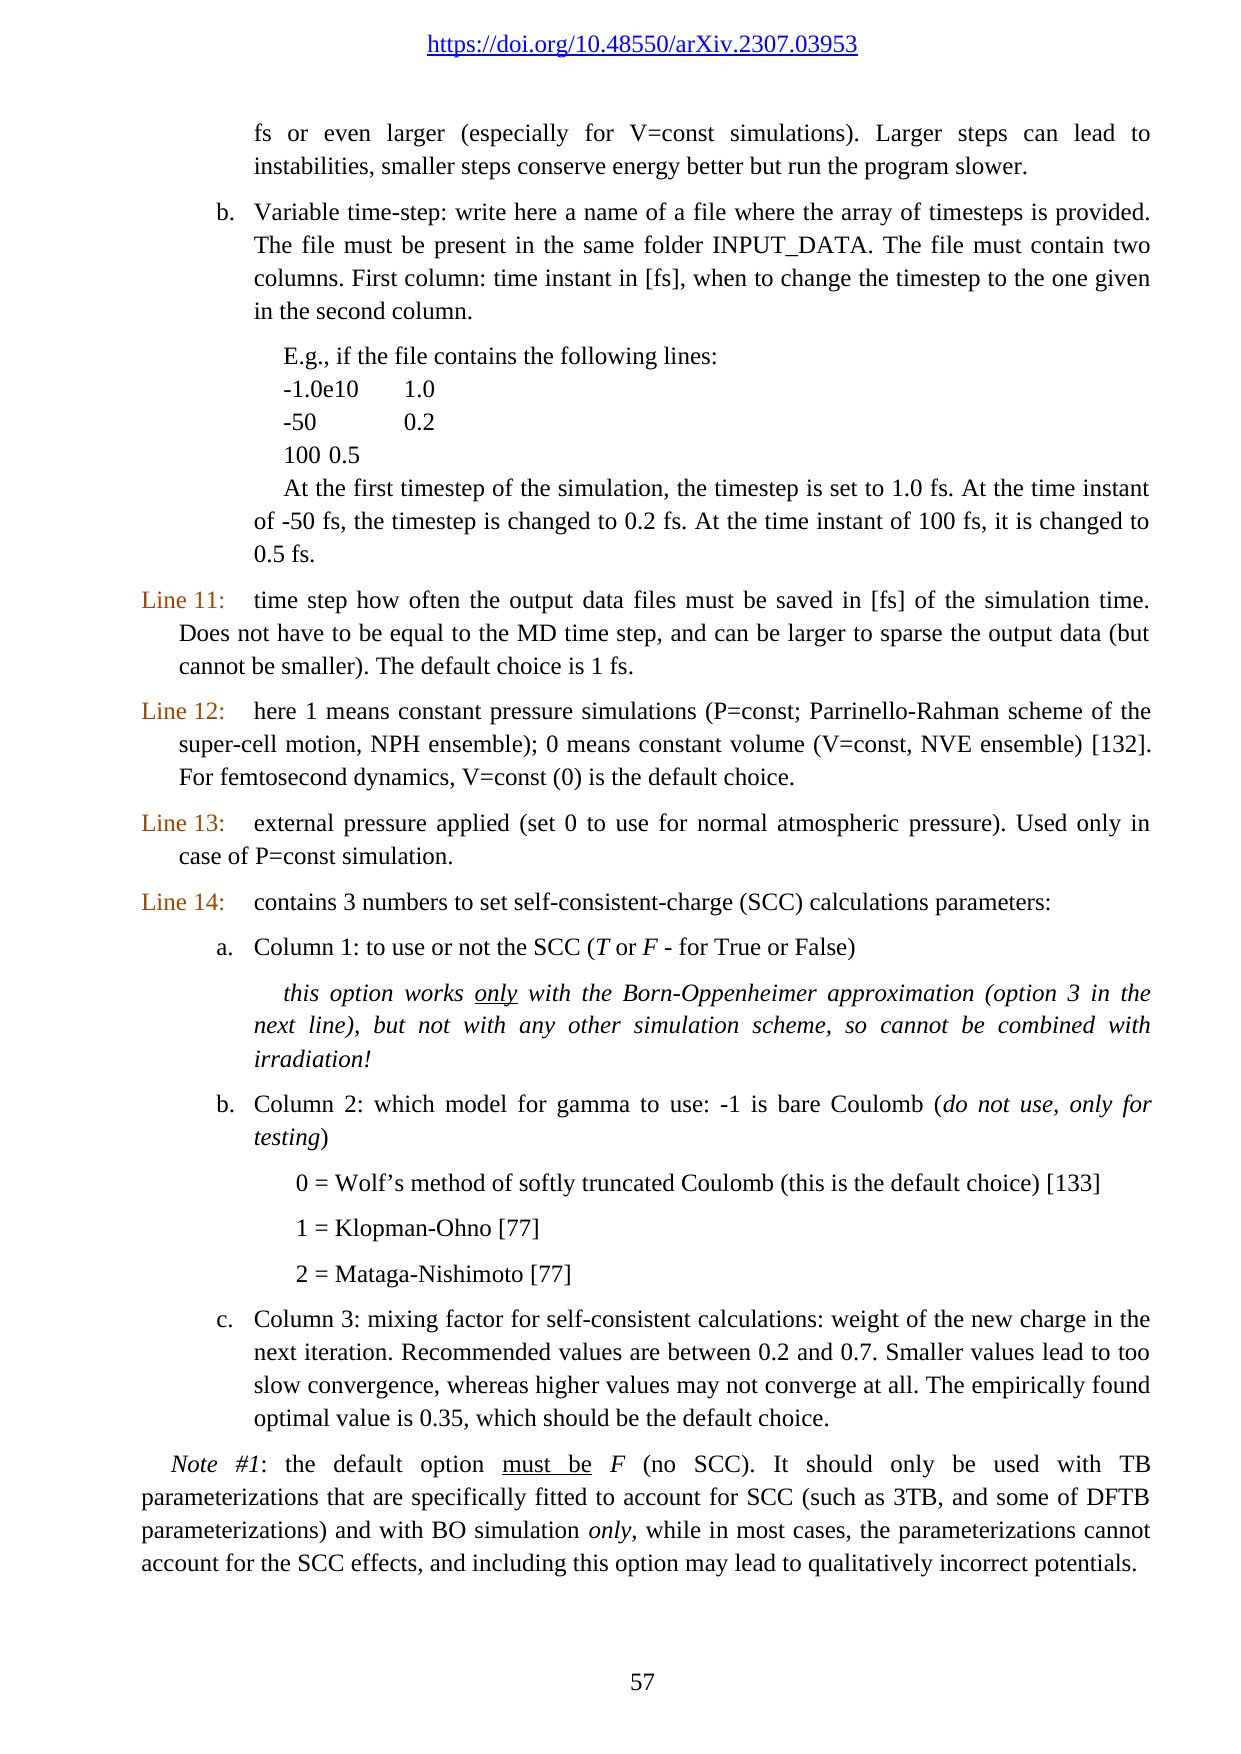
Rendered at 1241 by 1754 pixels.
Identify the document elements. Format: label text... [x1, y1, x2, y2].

text 0 = Wolf’s method of softly truncated Coulomb (this is the default choice) [133] [266, 1168, 1152, 1196]
list external pressure applied (set 0 to use for normal atmospheric pressure). Used only in case of P=const simulation. [141, 808, 1152, 870]
text Note #1: the default option must be F (no SCC). It should only be used with TB parameterizations that are specifically fitted to account for SCC (such as 3TB, and some of DFTB parameterizations) and with BO simulation only, while in most cases, the parameterizations cannot account for the SCC effects, and including this option may lead to qualitatively incorrect potentials. [141, 1449, 1152, 1577]
text 1 = Klopman-Ohno [77] [266, 1213, 1152, 1242]
list contains 3 numbers to set self-consistent-charge (SCC) calculations parameters: [141, 887, 1152, 915]
text E.g., if the file contains the following lines: [253, 341, 1152, 370]
list Column 2: which model for gamma to use: -1 is bare Coulomb (do not use, only for testing) [216, 1089, 1152, 1151]
text -1.0e10 1.0 [253, 374, 1152, 403]
text this option works only with the Born-Oppenheimer approximation (option 3 in the next line), but not with any other simulation scheme, so cannot be combined with irradiation! [253, 978, 1152, 1072]
list time step how often the output data files must be saved in [fs] of the simulation time. Does not have to be equal to the MD time step, and can be larger to sparse the output data (but cannot be smaller). The default choice is 1 fs. [141, 585, 1152, 680]
text -50 0.2 [253, 407, 1152, 436]
text At the first timestep of the simulation, the timestep is set to 1.0 fs. At the time instant of -50 fs, the timestep is changed to 0.2 fs. At the time instant of 100 fs, it is changed to 0.5 fs. [253, 473, 1152, 568]
list Column 1: to use or not the SCC (T or F - for True or False) [216, 932, 1152, 961]
text 2 = Mataga-Nishimoto [77] [266, 1259, 1152, 1287]
list Column 3: mixing factor for self-consistent calculations: weight of the new charge in the next iteration. Recommended values are between 0.2 and 0.7. Smaller values lead to too slow convergence, whereas higher values may not converge at all. The empirically found optimal value is 0.35, which should be the default choice. [216, 1304, 1152, 1432]
list here 1 means constant pressure simulations (P=const; Parrinello-Rahman scheme of the super-cell motion, NPH ensemble); 0 means constant volume (V=const, NVE ensemble) [132]. For femtosecond dynamics, V=const (0) is the default choice. [141, 696, 1152, 791]
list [216, 118, 1152, 180]
list Variable time-step: write here a name of a file where the array of timesteps is provided. The file must be present in the same folder INPUT_DATA. The file must contain two columns. First column: time instant in [fs], when to change the timestep to the one given in the second column. [216, 197, 1152, 324]
text 100 0.5 [253, 440, 1152, 469]
